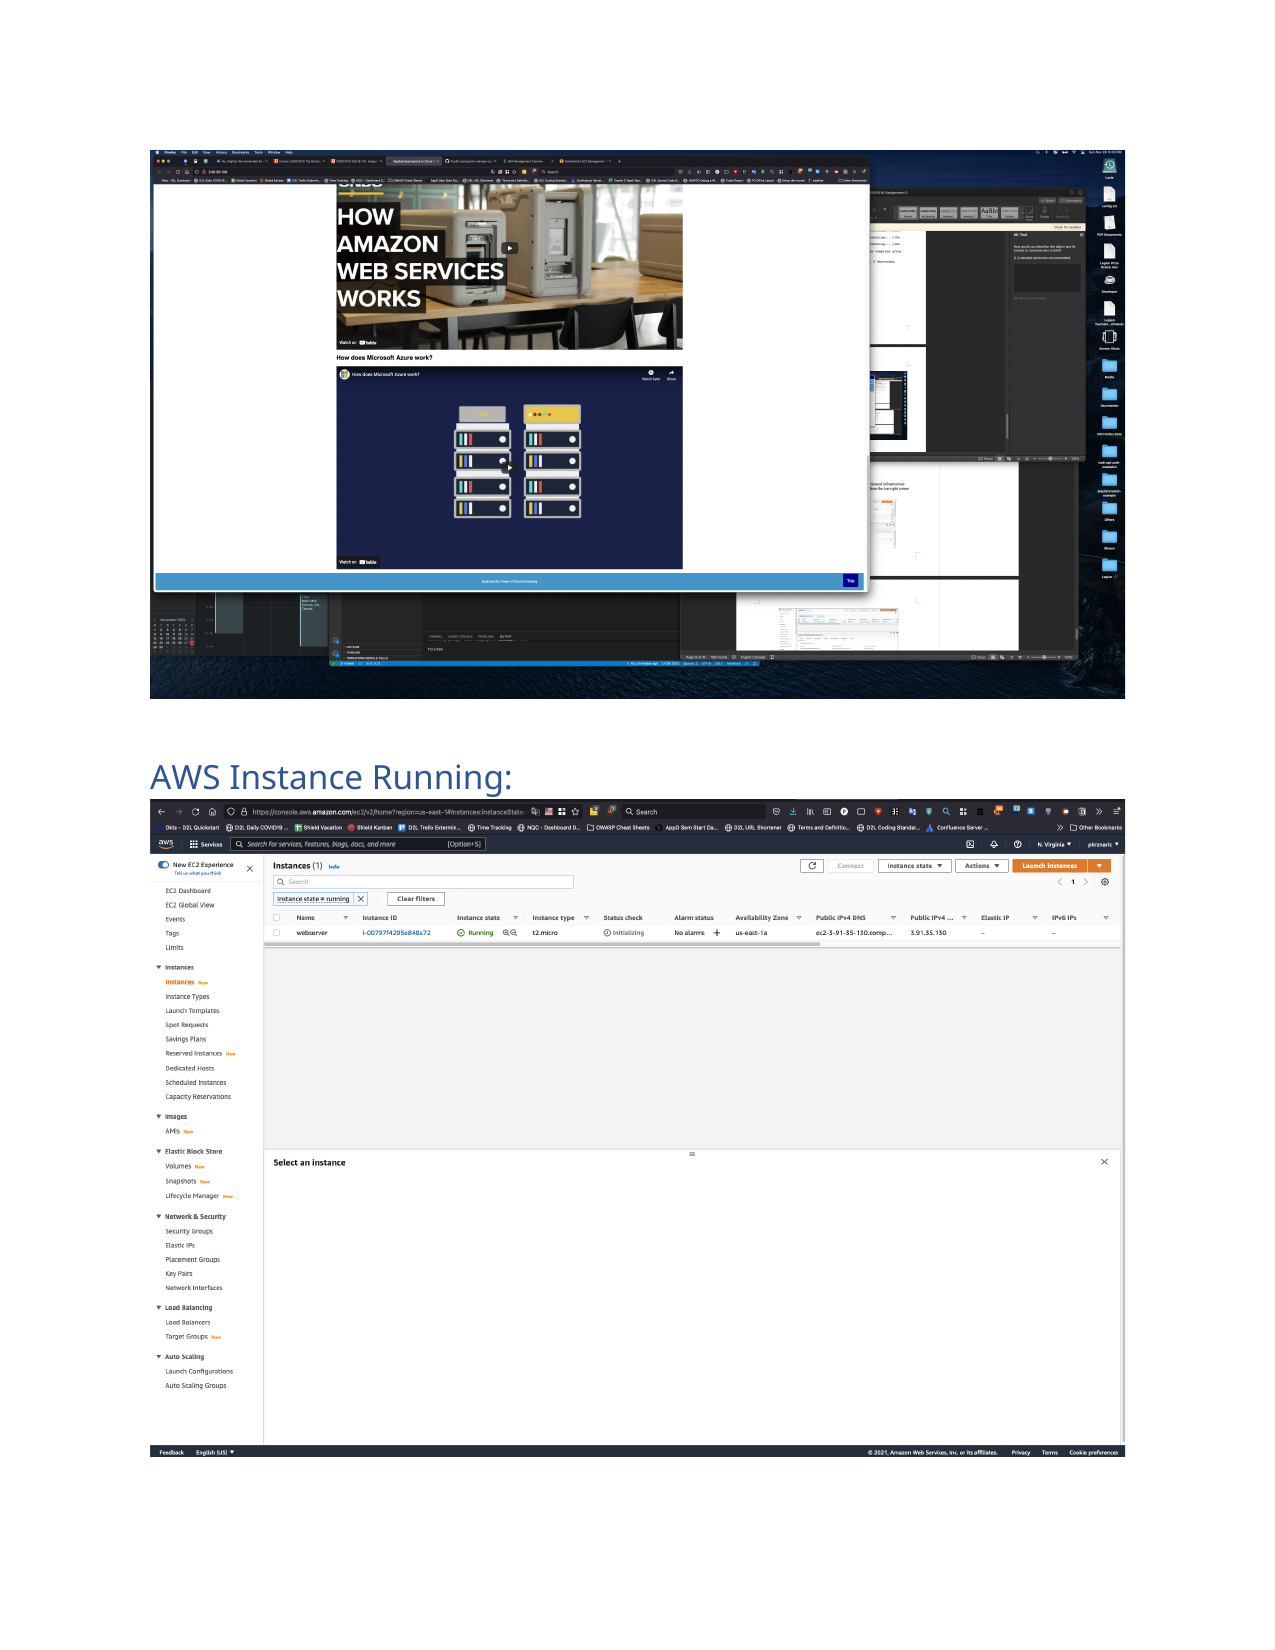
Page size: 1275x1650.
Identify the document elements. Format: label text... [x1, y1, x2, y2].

picture [150, 150, 1125, 699]
picture [150, 799, 1125, 1457]
subtitle AWS Instance Running: [150, 754, 1125, 799]
